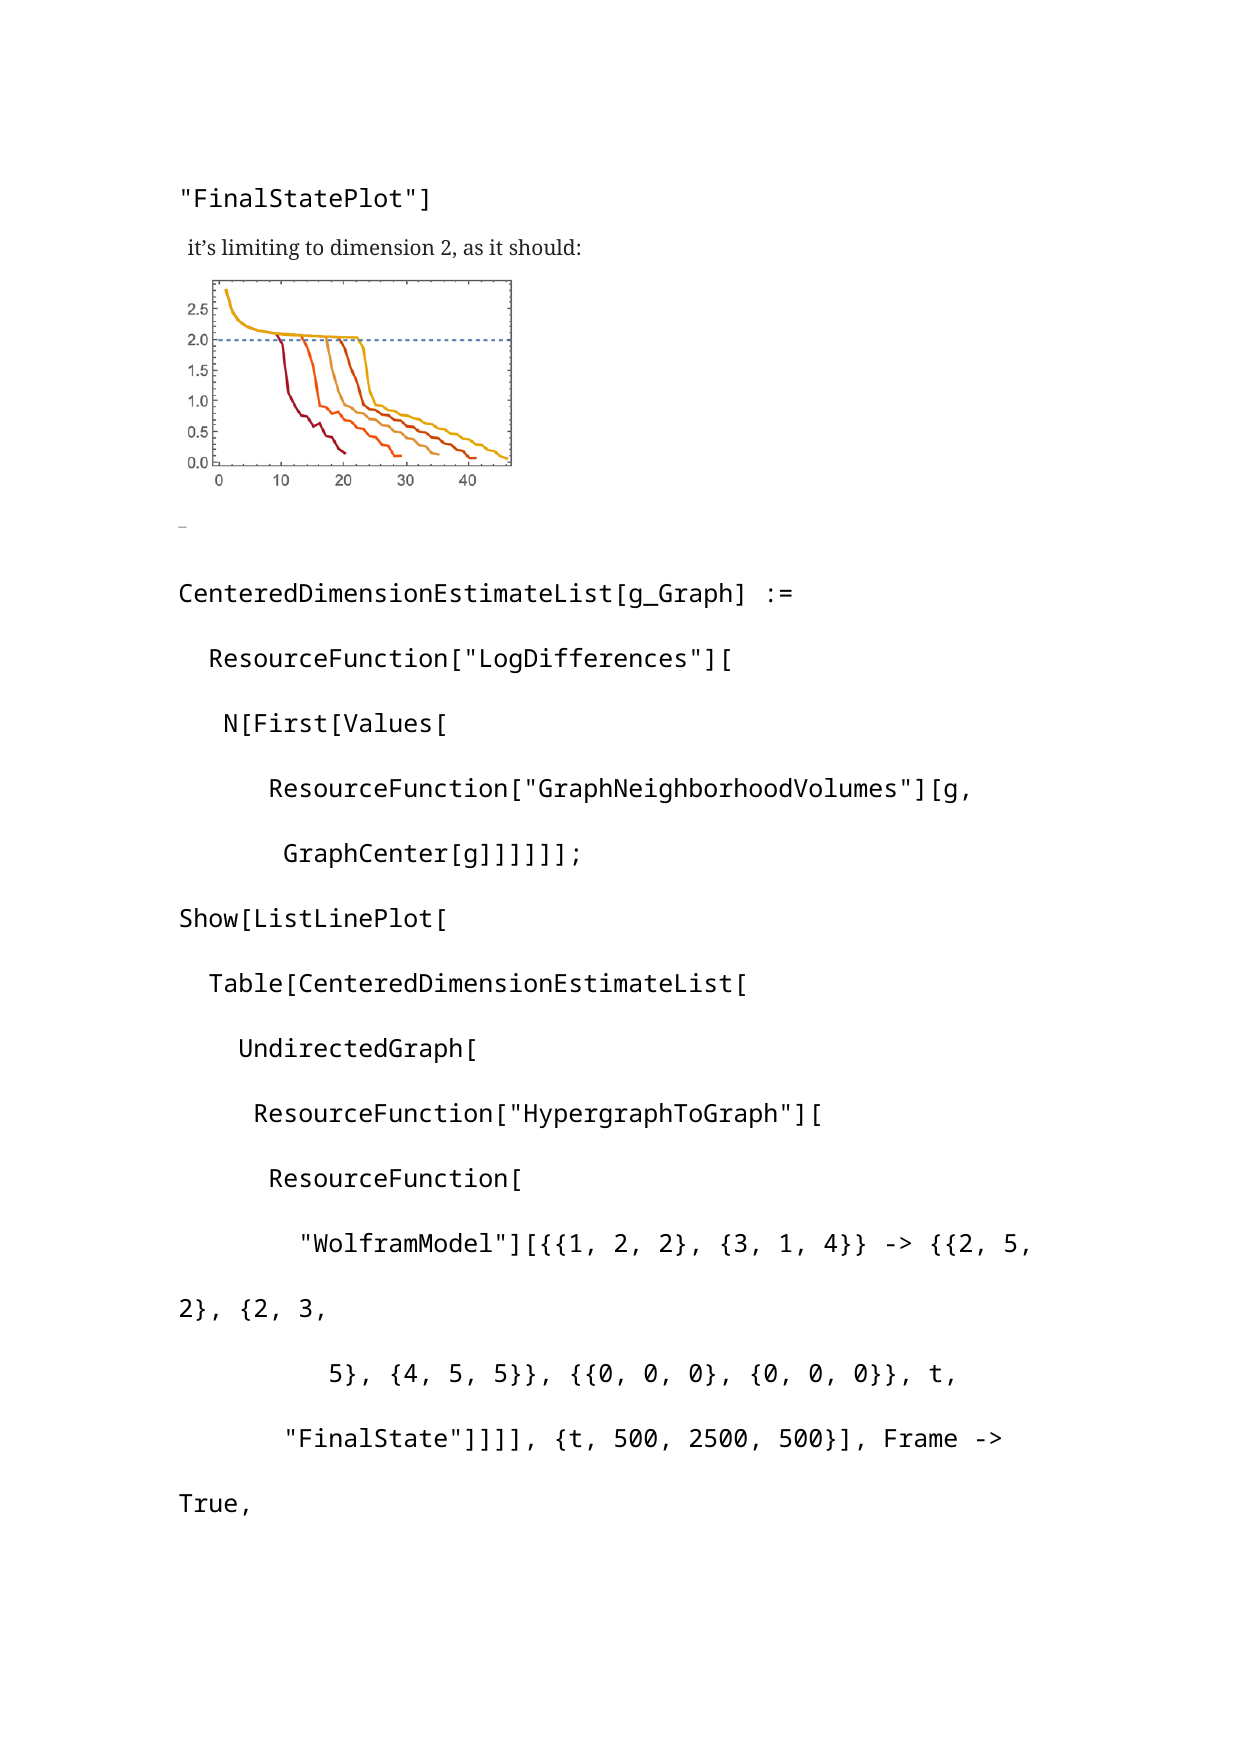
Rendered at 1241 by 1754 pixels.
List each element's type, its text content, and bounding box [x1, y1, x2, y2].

text it’s limiting to dimension 2, as it should: [187, 233, 1053, 266]
picture [178, 274, 538, 491]
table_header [172, 266, 1053, 1538]
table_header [172, 162, 1053, 233]
